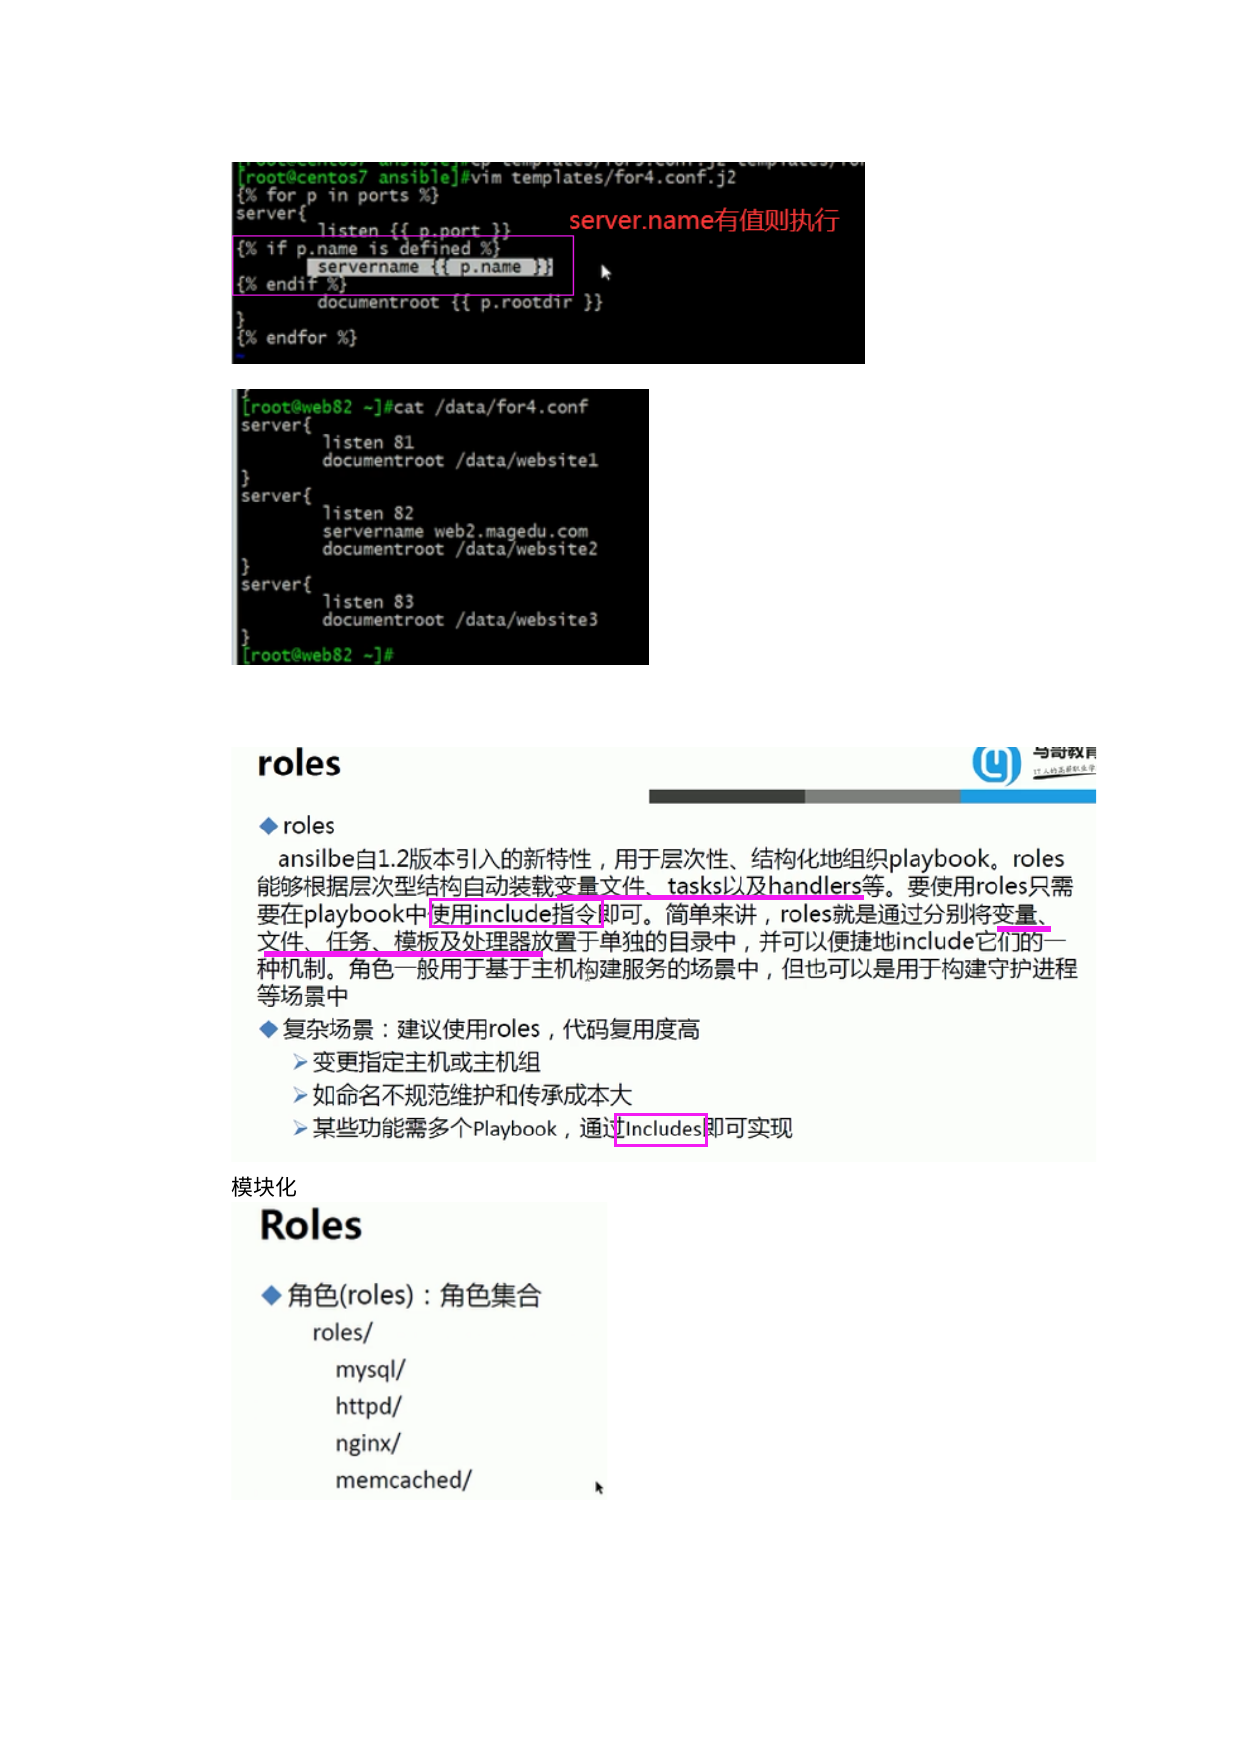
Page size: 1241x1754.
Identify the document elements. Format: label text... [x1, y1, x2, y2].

picture [231, 162, 865, 364]
text 模块化 [187, 1169, 1053, 1202]
picture [231, 389, 649, 665]
picture [231, 747, 1097, 1162]
picture [231, 1202, 608, 1500]
